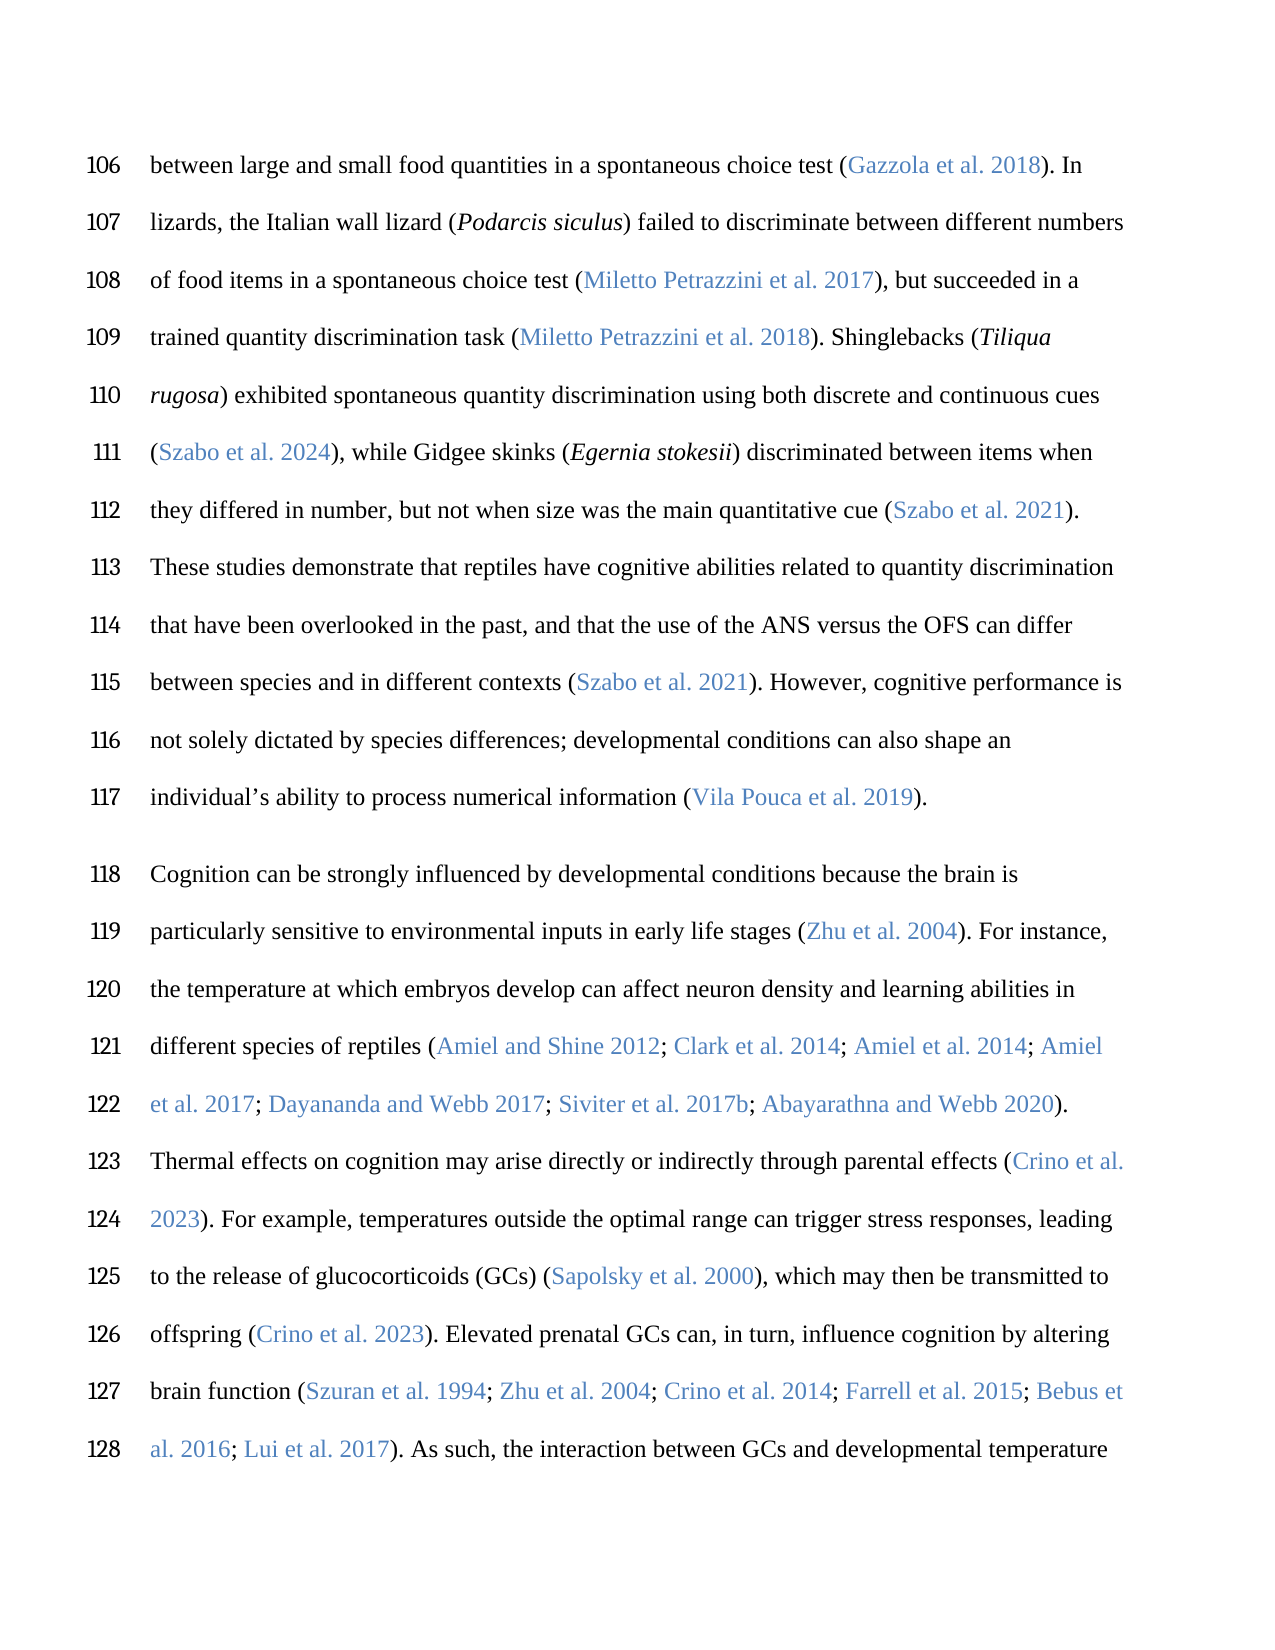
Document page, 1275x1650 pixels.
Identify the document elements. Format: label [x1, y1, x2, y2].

text [150, 859, 1125, 1462]
text [150, 150, 1125, 811]
